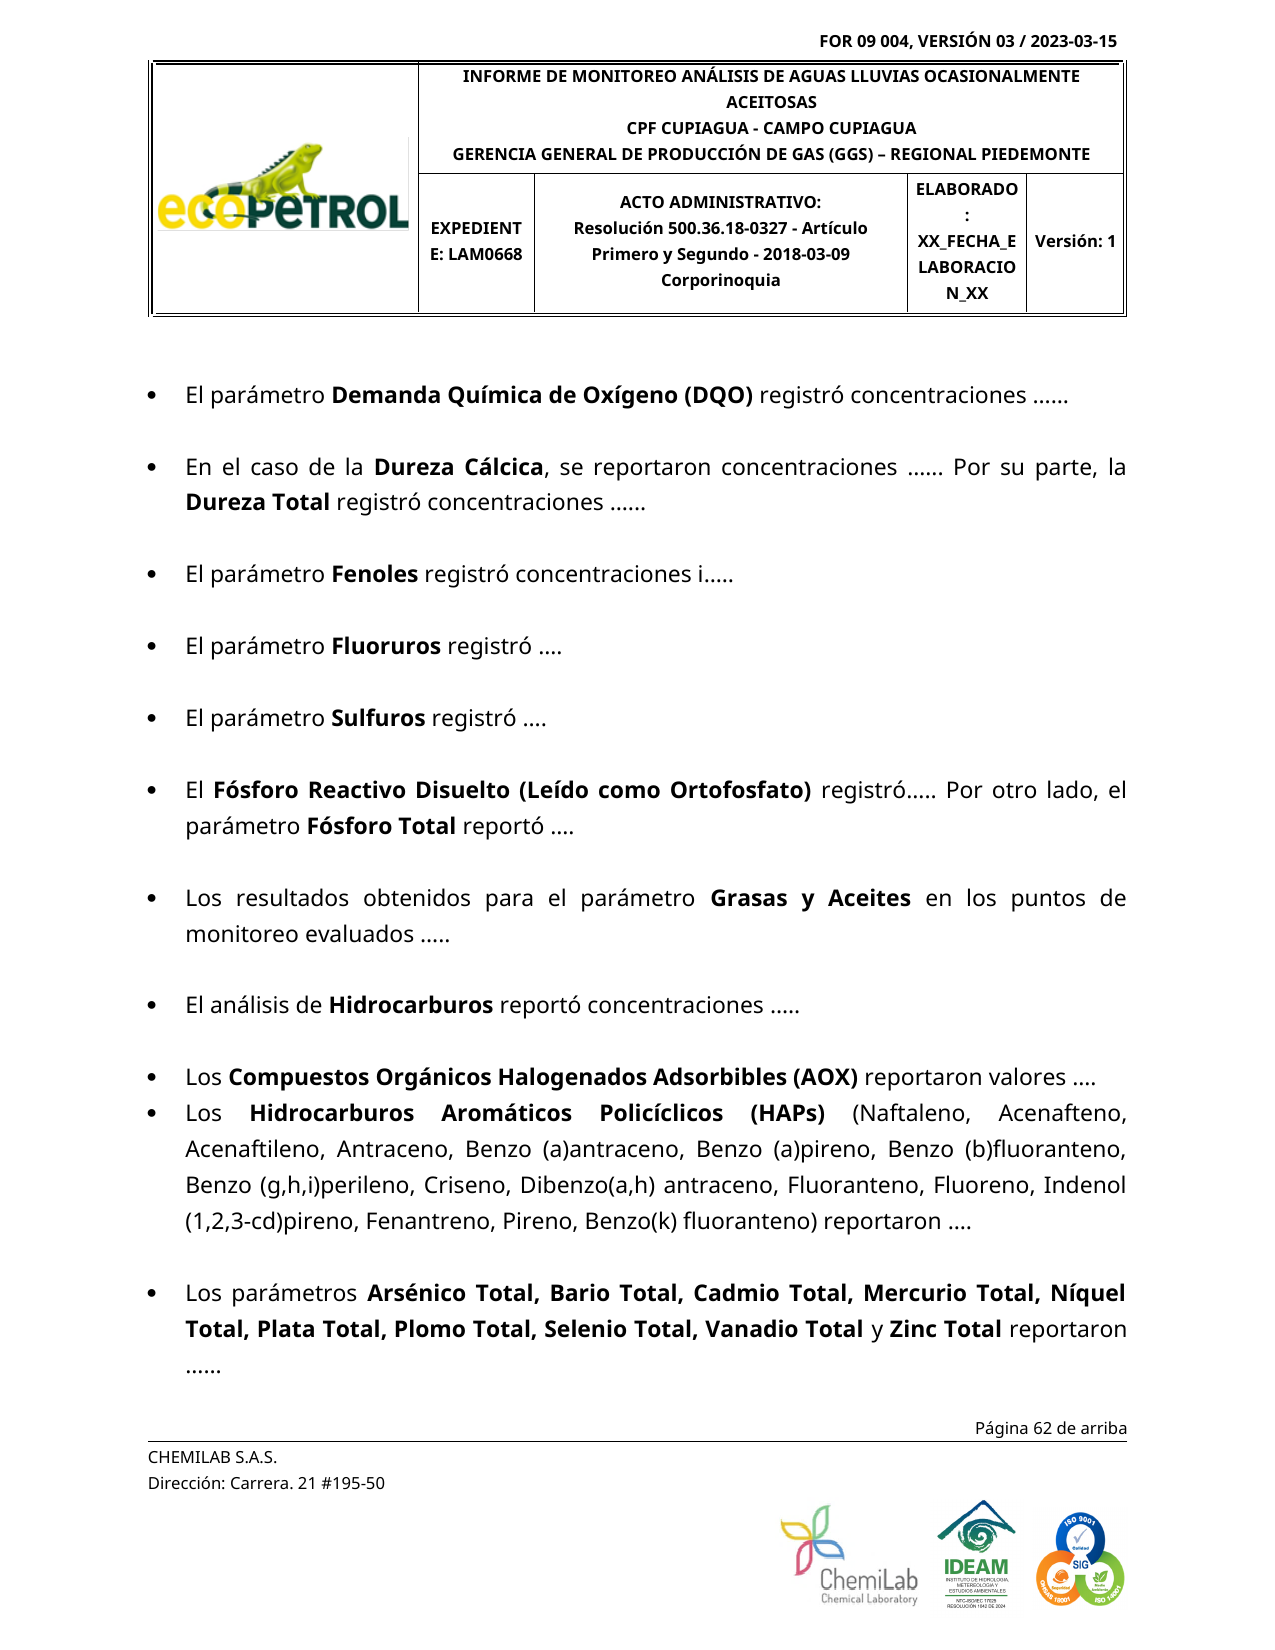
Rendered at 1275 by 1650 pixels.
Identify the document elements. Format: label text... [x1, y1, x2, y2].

picture [1032, 1507, 1128, 1610]
list El parámetro Fluoruros registró …. [148, 630, 1127, 661]
list El Fósforo Reactivo Disuelto (Leído como Ortofosfato) registró….. Por otro lado, el parámetro Fósforo Total reportó …. [148, 774, 1127, 841]
list El parámetro Demanda Química de Oxígeno (DQO) registró concentraciones …… [148, 378, 1127, 410]
picture [775, 1497, 1024, 1620]
list El parámetro Fenoles registró concentraciones i….. [148, 558, 1127, 589]
list Los resultados obtenidos para el parámetro Grasas y Aceites en los puntos de monitoreo evaluados ….. [148, 882, 1127, 949]
list El análisis de Hidrocarburos reportó concentraciones ….. [148, 989, 1127, 1021]
list Los Compuestos Orgánicos Halogenados Adsorbibles (AOX) reportaron valores …. [148, 1061, 1127, 1093]
picture [157, 137, 411, 233]
list En el caso de la Dureza Cálcica, se reportaron concentraciones …... Por su parte, la Dureza Total registró concentraciones …... [148, 450, 1127, 518]
list El parámetro Sulfuros registró …. [148, 702, 1127, 733]
list Los parámetros Arsénico Total, Bario Total, Cadmio Total, Mercurio Total, Níquel Total, Plata Total, Plomo Total, Selenio Total, Vanadio Total y Zinc Total reportaron …… [148, 1277, 1127, 1380]
list Los Hidrocarburos Aromáticos Policíclicos (HAPs) (Naftaleno, Acenafteno, Acenaftileno, Antraceno, Benzo (a)antraceno, Benzo (a)pireno, Benzo (b)fluoranteno, Benzo (g,h,i)perileno, Criseno, Dibenzo(a,h) antraceno, Fluoranteno, Fluoreno, Indenol (1,2,3-cd)pireno, Fenantreno, Pireno, Benzo(k) fluoranteno) reportaron …. [148, 1097, 1127, 1236]
